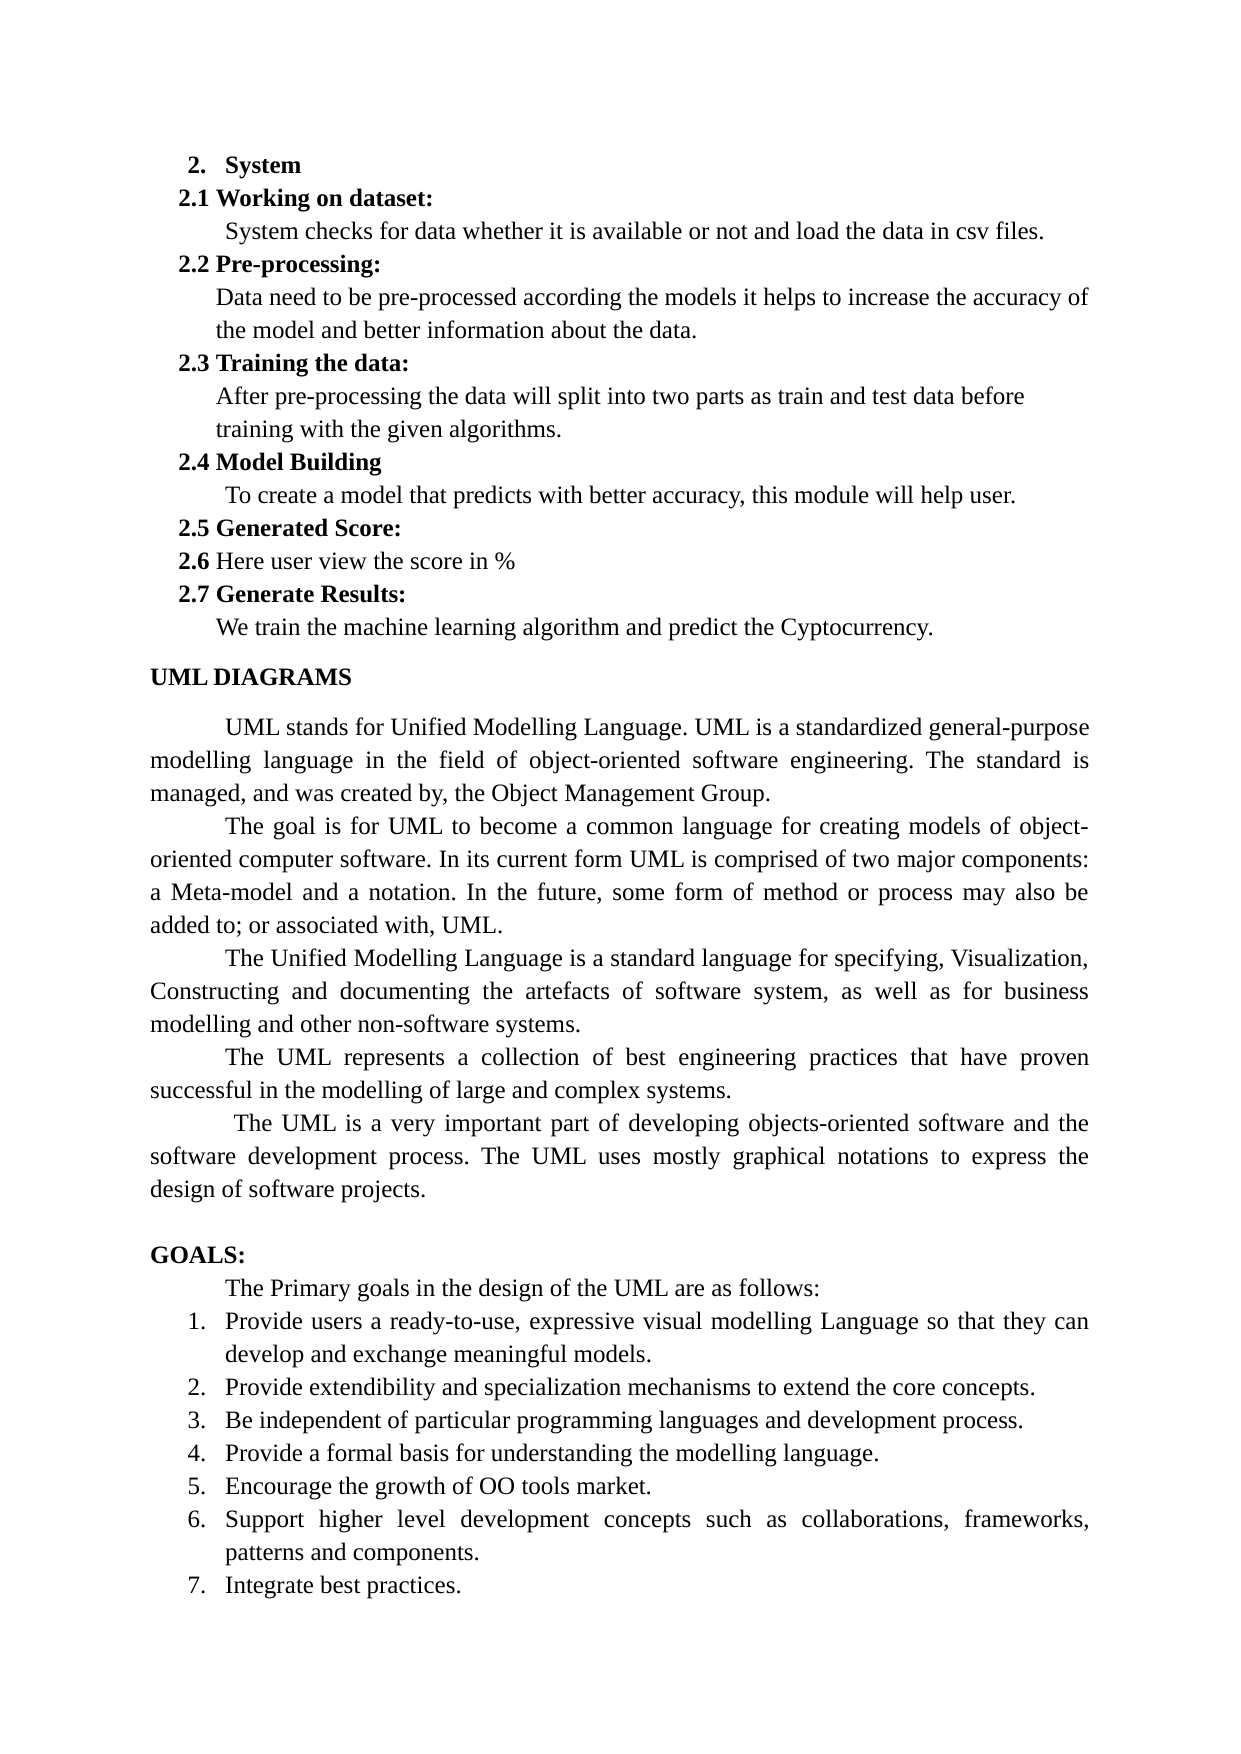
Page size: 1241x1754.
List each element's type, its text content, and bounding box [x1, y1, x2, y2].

list We train the machine learning algorithm and predict the Cyptocurrency. [216, 612, 1090, 641]
list After pre-processing the data will split into two parts as train and test data before training with the given algorithms. [216, 381, 1090, 443]
list Here user view the score in % [178, 546, 1090, 575]
list System [187, 150, 1090, 179]
list GOALS: [150, 1240, 1090, 1269]
list Training the data: [178, 348, 1090, 377]
list Provide extendibility and specialization mechanisms to extend the core concepts. [187, 1372, 1090, 1401]
list To create a model that predicts with better accuracy, this module will help user. [225, 480, 1090, 509]
list Integrate best practices. [187, 1570, 1090, 1599]
list The goal is for UML to become a common language for creating models of object-oriented computer software. In its current form UML is comprised of two major components: a Meta-model and a notation. In the future, some form of method or process may also be added to; or associated with, UML. [150, 811, 1090, 938]
list Pre-processing: [178, 249, 1090, 278]
list UML stands for Unified Modelling Language. UML is a standardized general-purpose modelling language in the field of object-oriented software engineering. The standard is managed, and was created by, the Object Management Group. [150, 712, 1090, 806]
list Data need to be pre-processed according the models it helps to increase the accuracy of the model and better information about the data. [216, 282, 1090, 344]
list System checks for data whether it is available or not and load the data in csv files. [225, 216, 1090, 245]
list Generate Results: [178, 579, 1090, 608]
list Working on dataset: [178, 183, 1090, 212]
list Provide users a ready-to-use, expressive visual modelling Language so that they can develop and exchange meaningful models. [187, 1306, 1090, 1368]
list Encourage the growth of OO tools market. [187, 1471, 1090, 1500]
list The UML is a very important part of developing objects-oriented software and the software development process. The UML uses mostly graphical notations to express the design of software projects. [150, 1108, 1090, 1203]
list Support higher level development concepts such as collaborations, frameworks, patterns and components. [187, 1504, 1090, 1566]
list Generated Score: [178, 513, 1090, 542]
list Provide a formal basis for understanding the modelling language. [187, 1438, 1090, 1467]
list The UML represents a collection of best engineering practices that have proven successful in the modelling of large and complex systems. [150, 1042, 1090, 1104]
list The Primary goals in the design of the UML are as follows: [150, 1273, 1090, 1302]
text UML DIAGRAMS [150, 662, 1090, 691]
list Model Building [178, 447, 1090, 476]
list Be independent of particular programming languages and development process. [187, 1405, 1090, 1434]
list The Unified Modelling Language is a standard language for specifying, Visualization, Constructing and documenting the artefacts of software system, as well as for business modelling and other non-software systems. [150, 943, 1090, 1038]
